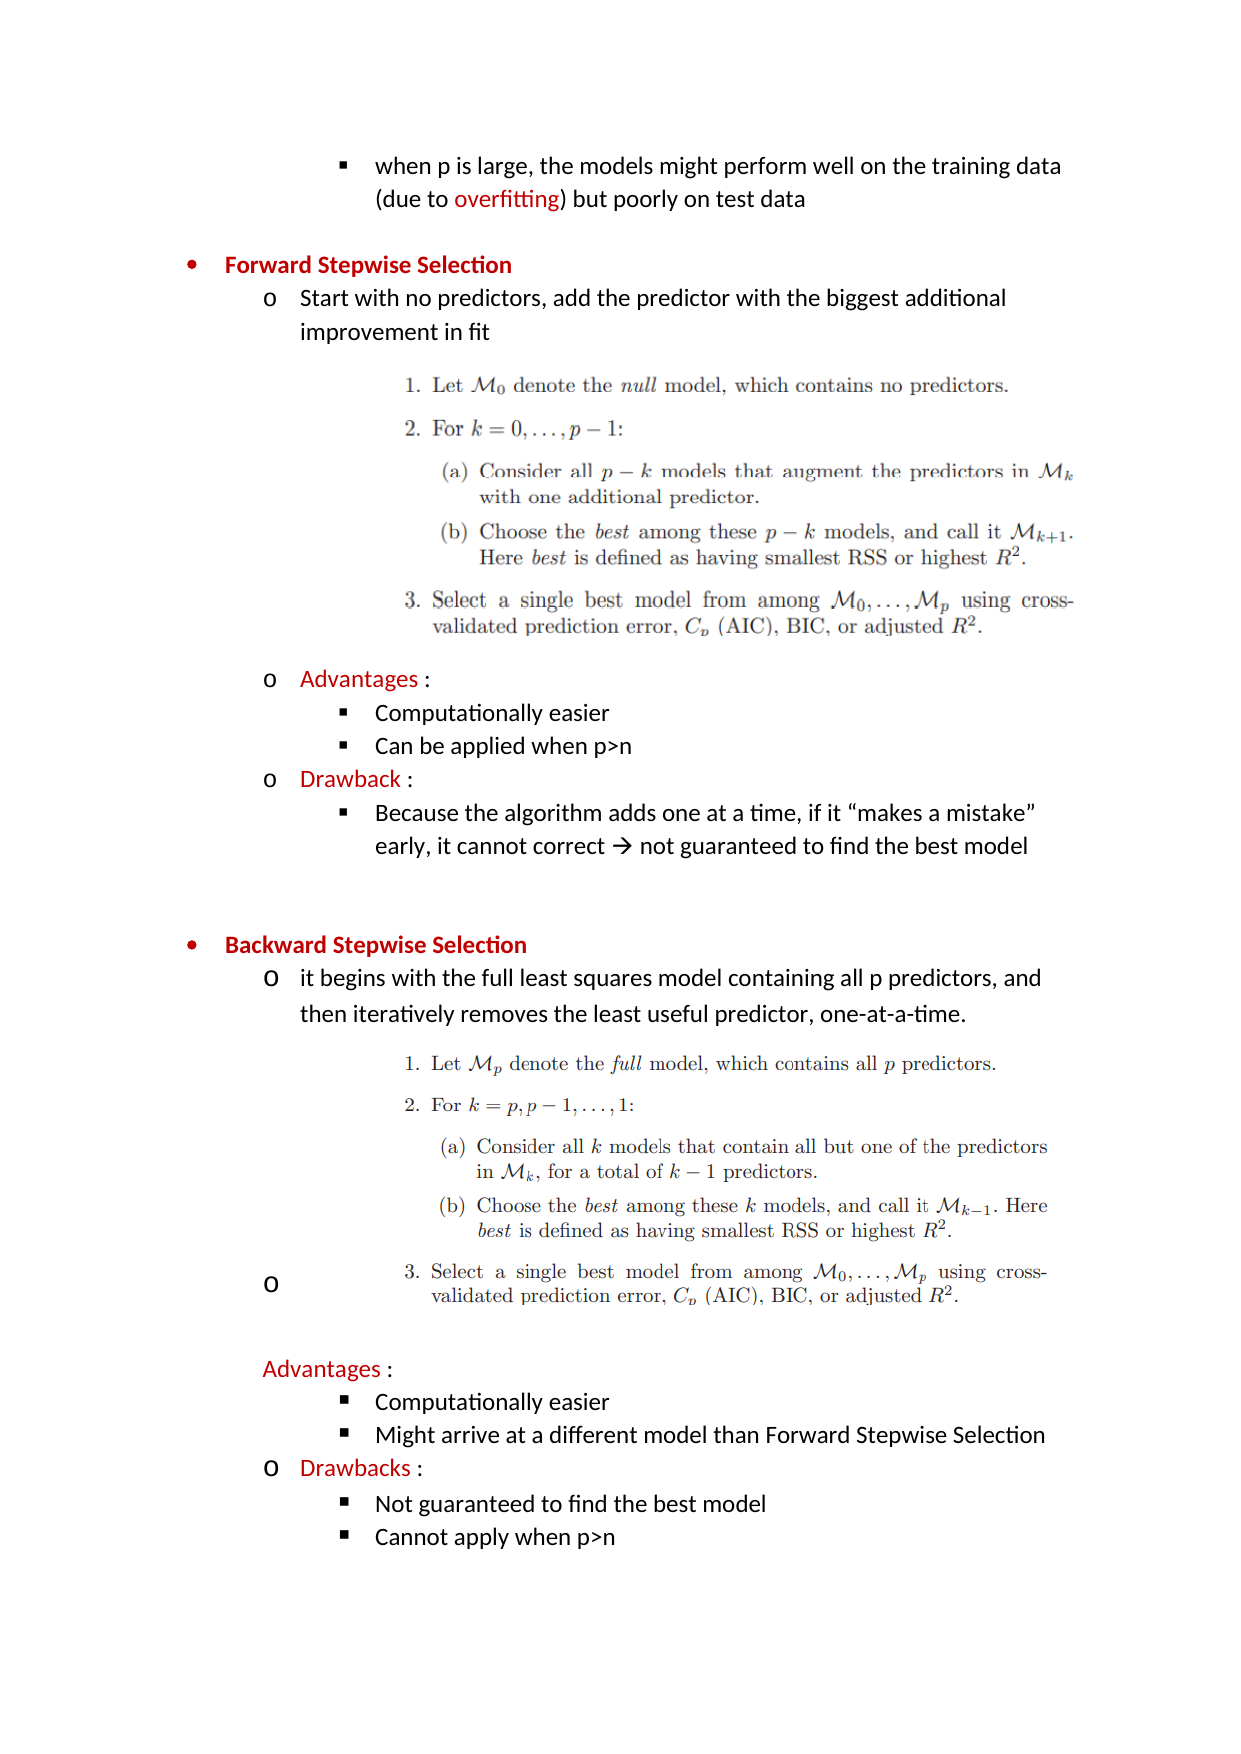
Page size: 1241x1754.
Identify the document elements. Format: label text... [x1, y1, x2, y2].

list Not guaranteed to find the best model [337, 1488, 1090, 1518]
list Computationally easier [337, 1386, 1090, 1417]
list Might arrive at a different model than Forward Stepwise Selection [337, 1419, 1090, 1450]
list Forward Stepwise Selection [187, 249, 1090, 279]
list Cannot apply when p>n [337, 1521, 1090, 1551]
list Backward Stepwise Selection [187, 929, 1090, 960]
list Computationally easier [337, 697, 1090, 728]
list Because the algorithm adds one at a time, if it “makes a mistake” early, it cannot correct not guaranteed to find the best model [337, 797, 1090, 861]
picture [396, 1048, 1053, 1304]
list Advantages : [262, 663, 1090, 695]
list Start with no predictors, add the predictor with the biggest additional improvement in fit [262, 282, 1090, 346]
picture [396, 366, 1074, 635]
list Can be applied when p>n [337, 730, 1090, 761]
list when p is large, the models might perform well on the training data (due to overfitting) but poorly on test data [337, 150, 1090, 213]
list Drawback : [262, 763, 1090, 795]
list Drawbacks : [262, 1452, 1090, 1485]
list it begins with the full least squares model containing all p predictors, and then iteratively removes the least useful predictor, one-at-a-time. [262, 962, 1090, 1028]
list Advantages : [262, 1268, 1090, 1384]
